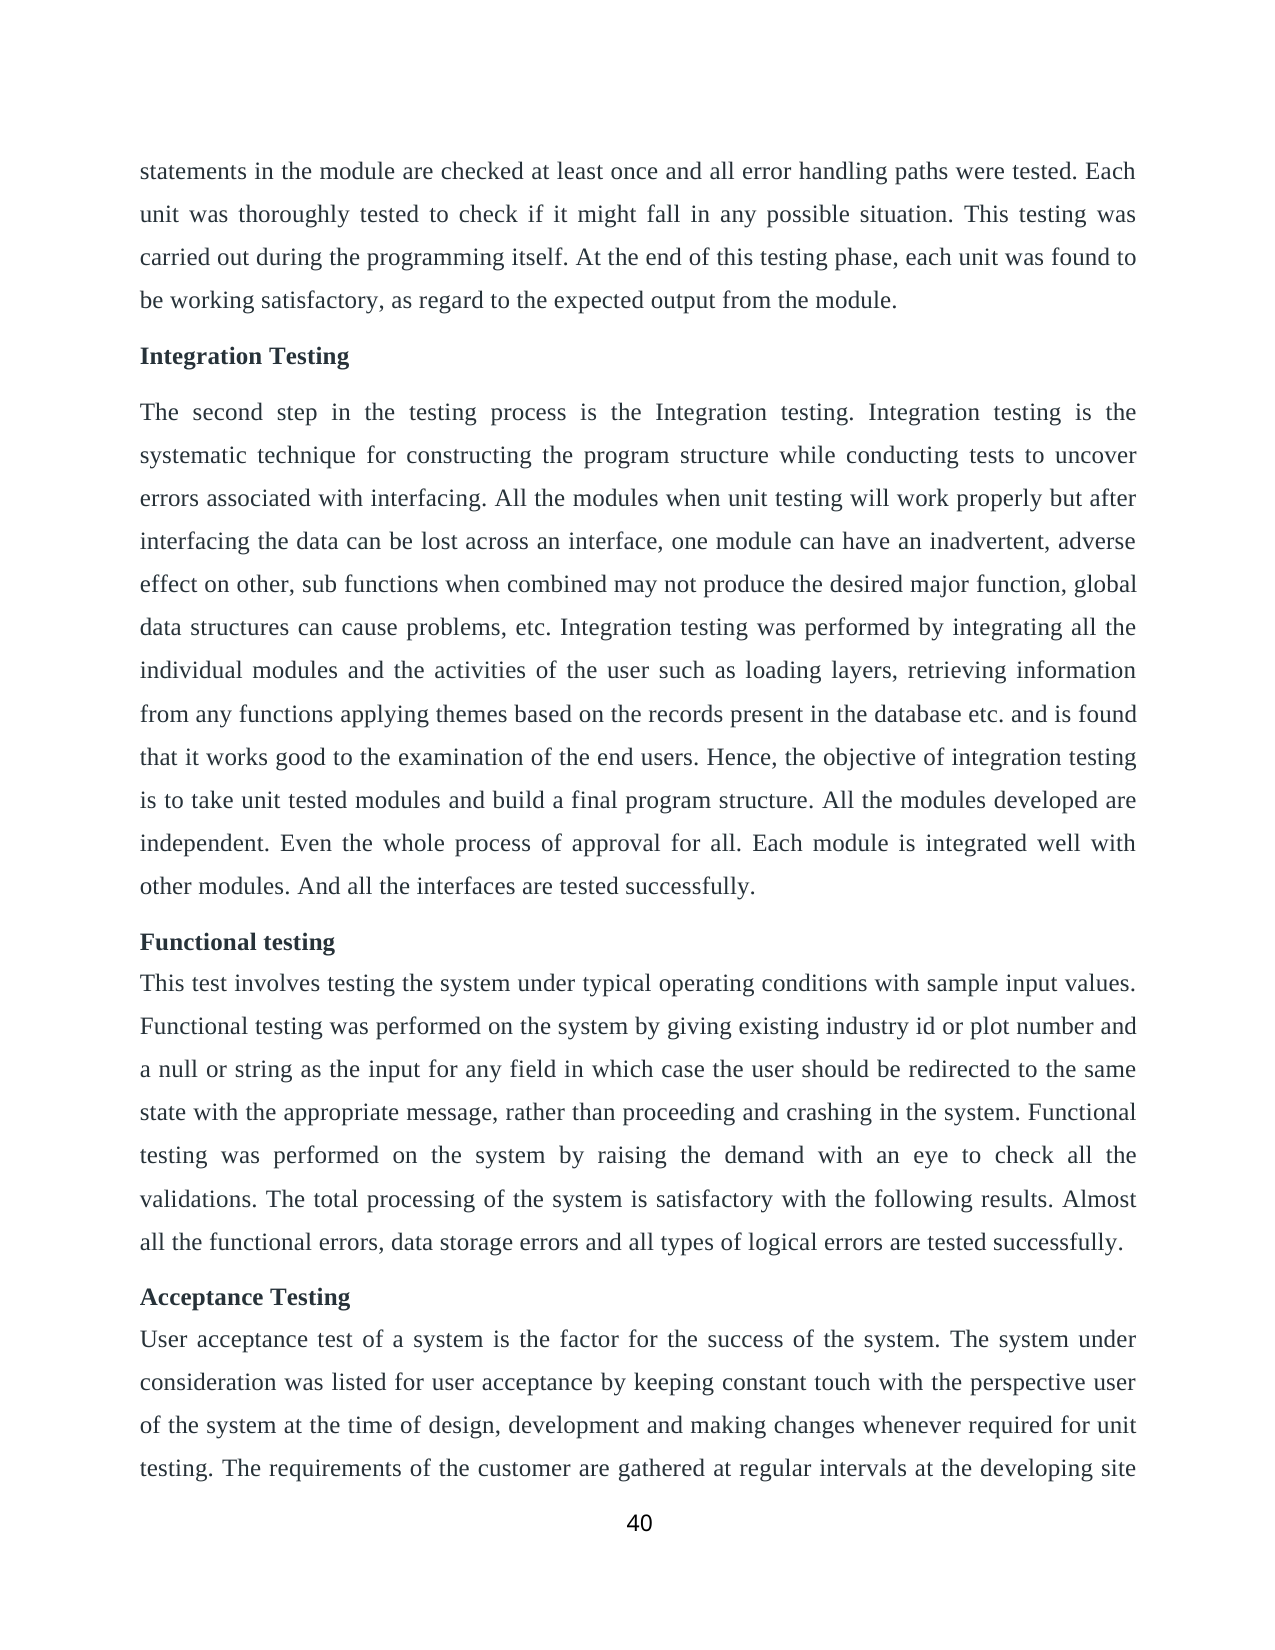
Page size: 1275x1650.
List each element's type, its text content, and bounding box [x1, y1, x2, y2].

text Functional testing [139, 927, 1139, 956]
text This test involves testing the system under typical operating conditions with sample input values. Functional testing was performed on the system by giving existing industry id or plot number and a null or string as the input for any field in which case the user should be redirected to the same state with the appropriate message, rather than proceeding and crashing in the system. Functional testing was performed on the system by raising the demand with an eye to check all the validations. The total processing of the system is satisfactory with the following results. Almost all the functional errors, data storage errors and all types of logical errors are tested successfully. [139, 968, 1139, 1256]
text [139, 156, 1139, 314]
text Integration Testing [139, 341, 1139, 370]
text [139, 1324, 1139, 1482]
text Acceptance Testing [139, 1282, 1139, 1311]
text The second step in the testing process is the Integration testing. Integration testing is the systematic technique for constructing the program structure while conducting tests to uncover errors associated with interfacing. All the modules when unit testing will work properly but after interfacing the data can be lost across an interface, one module can have an inadvertent, adverse effect on other, sub functions when combined may not produce the desired major function, global data structures can cause problems, etc. Integration testing was performed by integrating all the individual modules and the activities of the user such as loading layers, retrieving information from any functions applying themes based on the records present in the database etc. and is found that it works good to the examination of the end users. Hence, the objective of integration testing is to take unit tested modules and build a final program structure. All the modules developed are independent. Even the whole process of approval for all. Each module is integrated well with other modules. And all the interfaces are tested successfully. [139, 397, 1139, 900]
